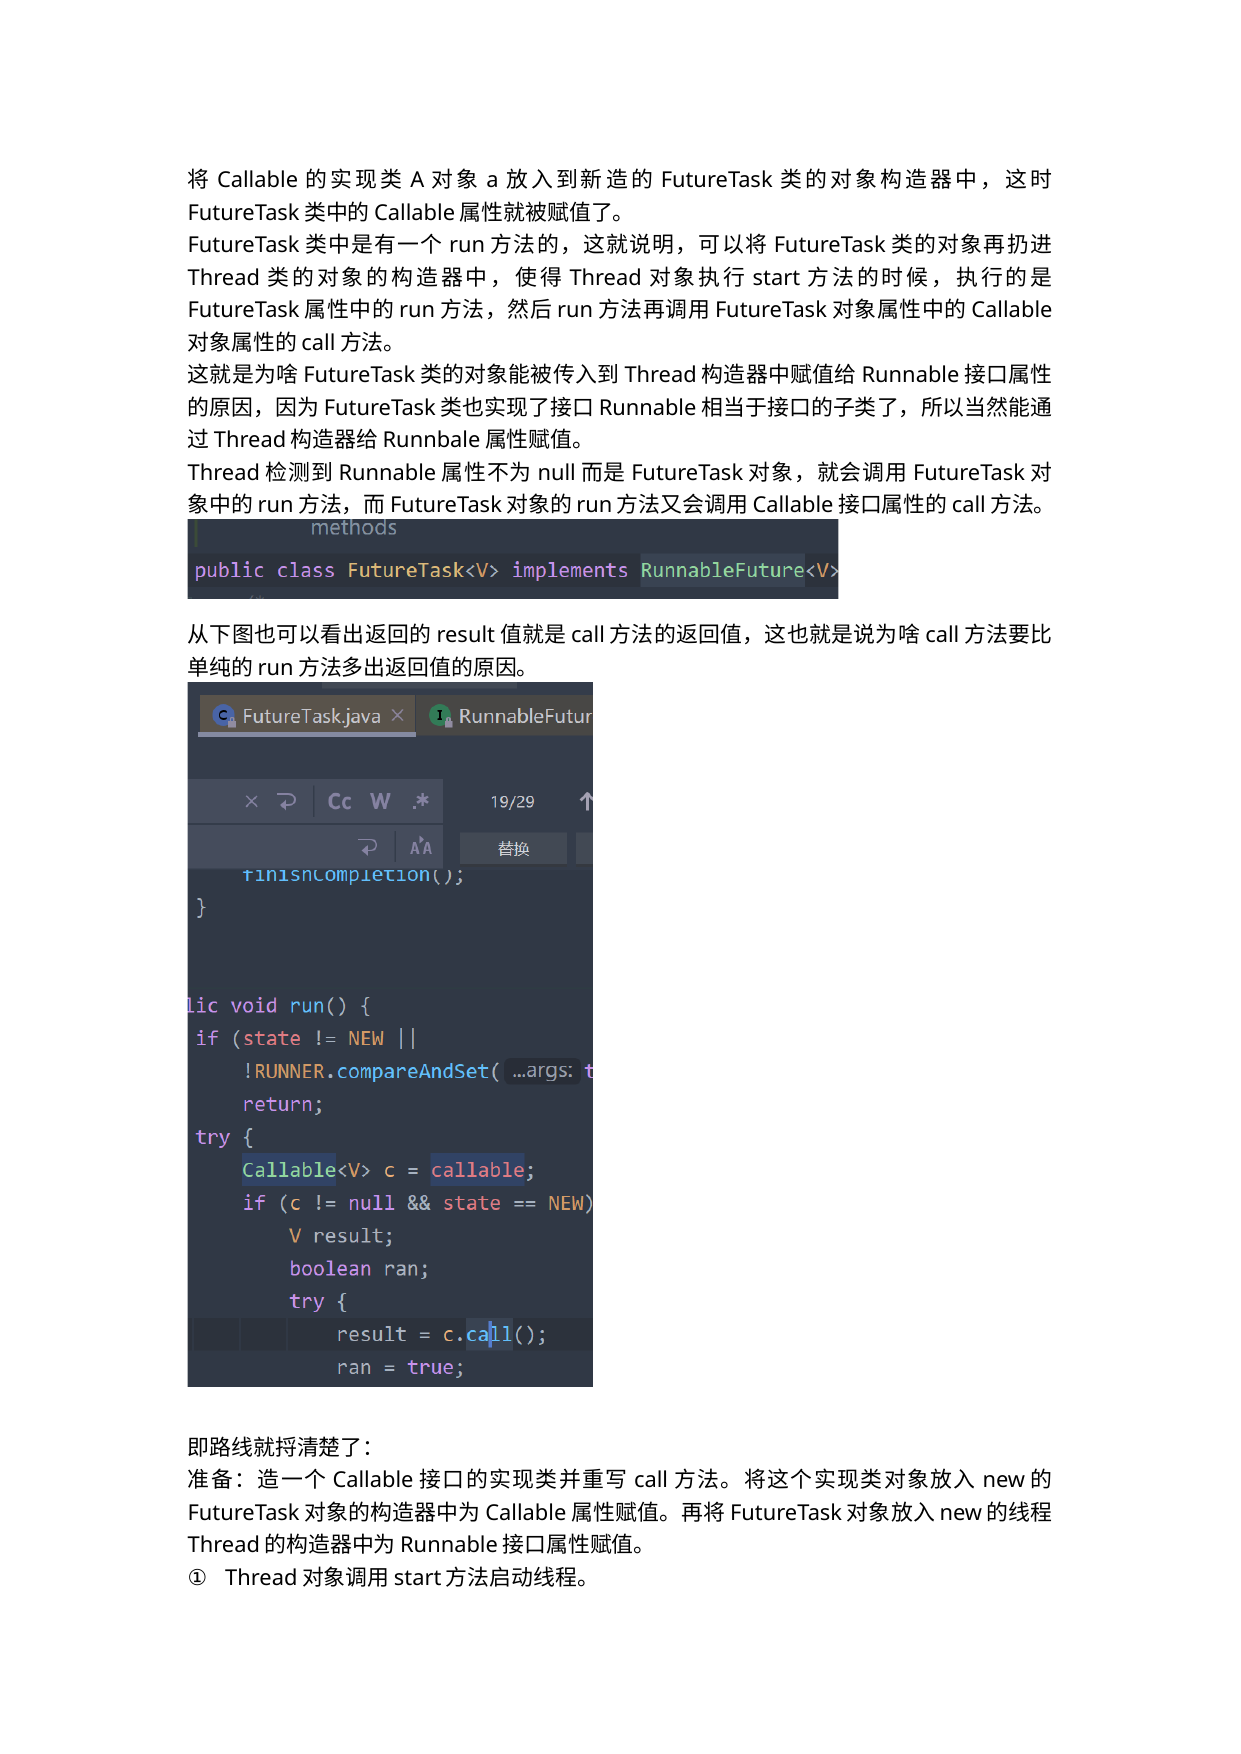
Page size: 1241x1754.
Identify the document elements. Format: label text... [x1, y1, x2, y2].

list Thread对象调用start方法启动线程。 [187, 1559, 1053, 1592]
text FutureTask类中是有一个run方法的，这就说明，可以将FutureTask类的对象再扔进Thread类的对象的构造器中，使得Thread对象执行start方法的时候，执行的是FutureTask属性中的run方法，然后run方法再调用FutureTask对象属性中的Callable对象属性的call方法。 [187, 227, 1053, 357]
text 从下图也可以看出返回的result值就是call方法的返回值，这也就是说为啥call方法要比单纯的run方法多出返回值的原因。 [187, 617, 1053, 682]
text Thread检测到Runnable属性不为null而是FutureTask对象，就会调用FutureTask对象中的run方法，而FutureTask对象的run方法又会调用Callable接口属性的call方法。 [187, 454, 1053, 519]
text 即路线就捋清楚了： [187, 1429, 1053, 1462]
text 这就是为啥FutureTask类的对象能被传入到Thread构造器中赋值给Runnable接口属性的原因，因为FutureTask类也实现了接口Runnable相当于接口的子类了，所以当然能通过Thread构造器给Runnbale属性赋值。 [187, 357, 1053, 454]
picture [187, 682, 593, 1387]
text 准备：造一个Callable接口的实现类并重写call方法。将这个实现类对象放入new的FutureTask对象的构造器中为Callable属性赋值。再将FutureTask对象放入new的线程Thread的构造器中为Runnable接口属性赋值。 [187, 1462, 1053, 1559]
text 将Callable的实现类A对象a放入到新造的FutureTask类的对象构造器中，这时FutureTask类中的Callable属性就被赋值了。 [187, 162, 1053, 227]
picture [187, 519, 839, 599]
